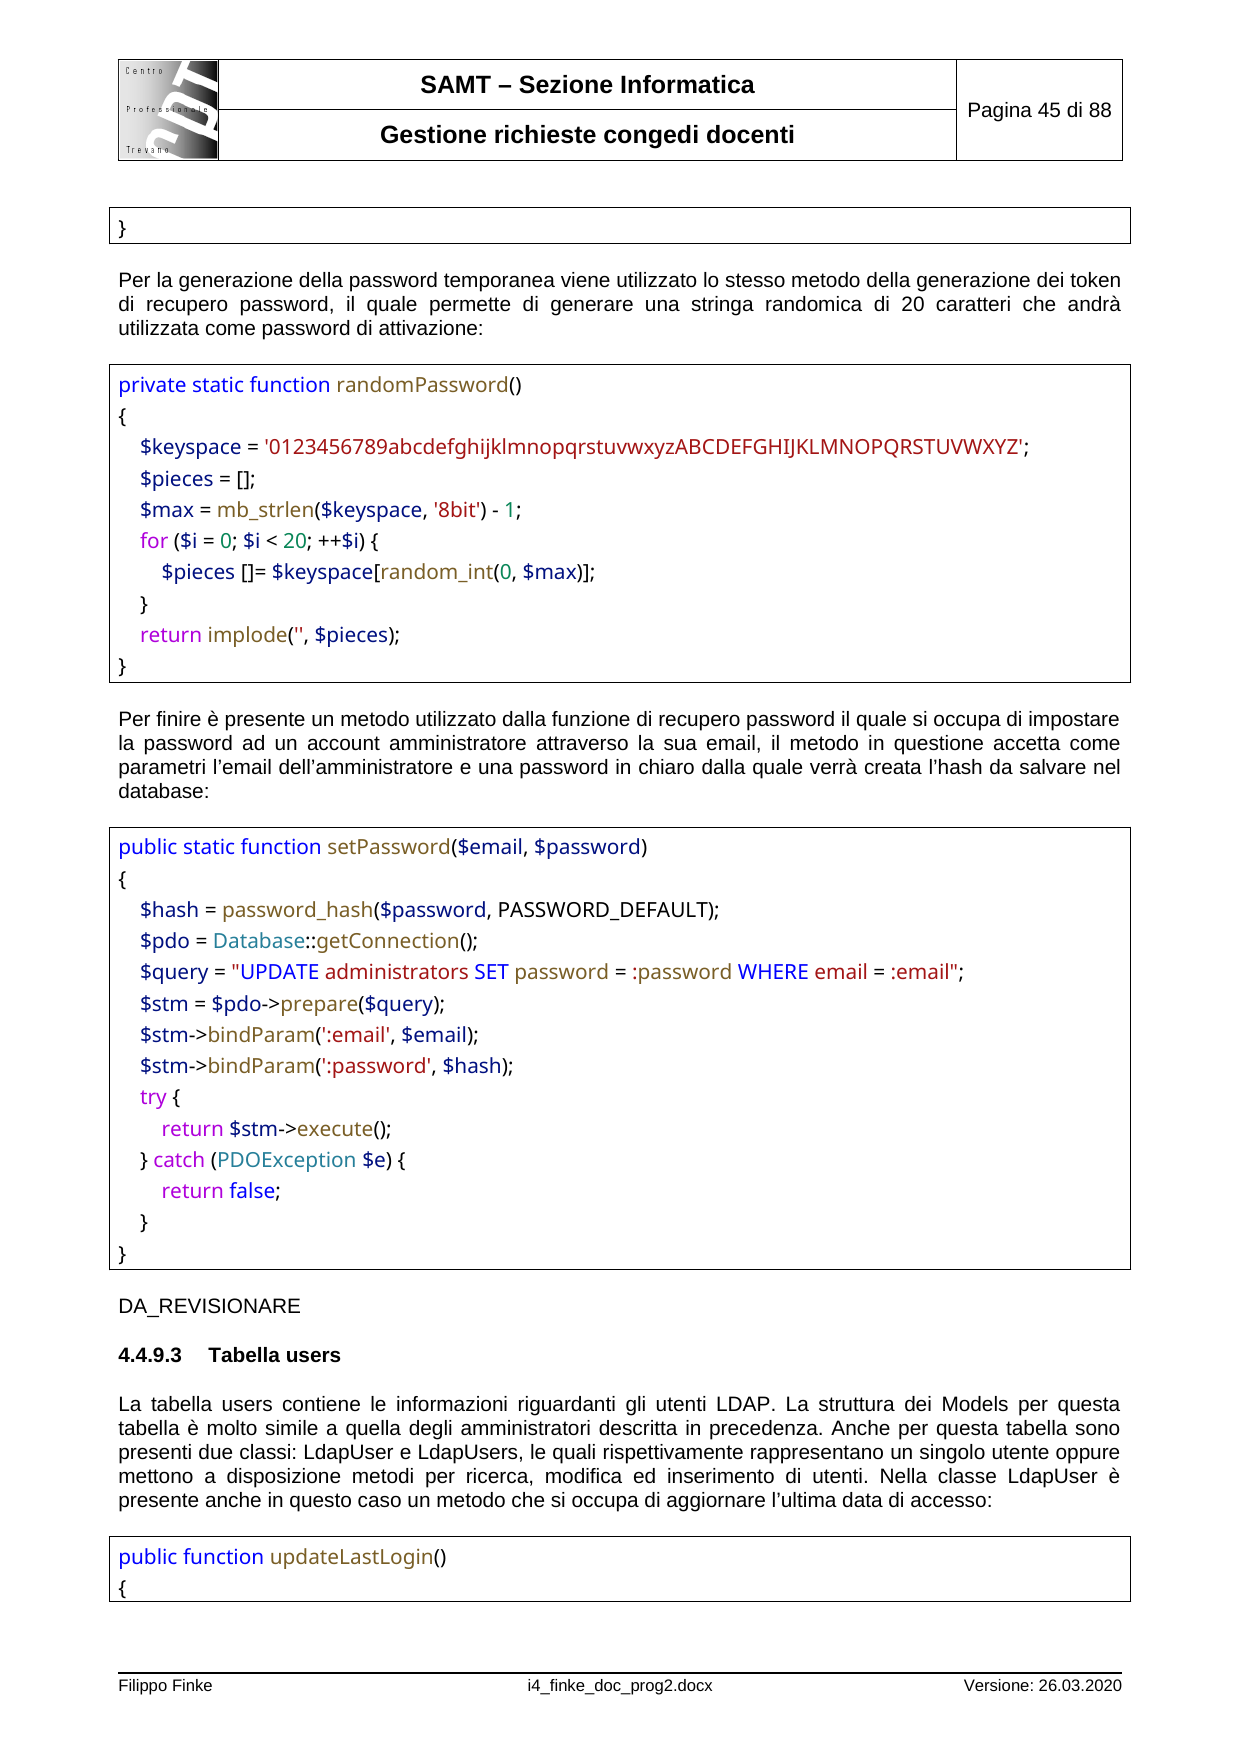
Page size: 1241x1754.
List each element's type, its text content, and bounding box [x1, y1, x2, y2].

text $hash = password_hash($password, PASSWORD_DEFAULT); [118, 892, 1122, 923]
text } [110, 1233, 1130, 1269]
picture [118, 60, 218, 159]
text for ($i = 0; $i < 20; ++$i) { [118, 523, 1122, 555]
text { [118, 1570, 1122, 1601]
text return false; [118, 1173, 1122, 1205]
text $pdo = Database::getConnection(); [118, 923, 1122, 955]
text $stm = $pdo->prepare($query); [118, 986, 1122, 1017]
text $pieces []= $keyspace[random_int(0, $max)]; [118, 555, 1122, 586]
text return implode('', $pieces); [118, 617, 1122, 645]
text La tabella users contiene le informazioni riguardanti gli utenti LDAP. La struttura dei Models per questa tabella è molto simile a quella degli amministratori descritta in precedenza. Anche per questa tabella sono presenti due classi: LdapUser e LdapUsers, le quali rispettivamente rappresentano un singolo utente oppure mettono a disposizione metodi per ricerca, modifica ed inserimento di utenti. Nella classe LdapUser è presente anche in questo caso un metodo che si occupa di aggiornare l’ultima data di accesso: [118, 1392, 1122, 1512]
text { [118, 398, 1122, 430]
text return $stm->execute(); [118, 1111, 1122, 1142]
text } catch (PDOException $e) { [118, 1142, 1122, 1173]
text Per la generazione della password temporanea viene utilizzato lo stesso metodo della generazione dei token di recupero password, il quale permette di generare una stringa randomica di 20 caratteri che andrà utilizzata come password di attivazione: [118, 268, 1122, 340]
text public function updateLastLogin() [110, 1537, 1130, 1570]
text $query = "UPDATE administrators SET password = :password WHERE email = :email"; [118, 955, 1122, 986]
text $max = mb_strlen($keyspace, '8bit') - 1; [118, 492, 1122, 523]
text } [110, 645, 1130, 682]
subtitle Tabella users [118, 1343, 1122, 1367]
text $stm->bindParam(':email', $email); [118, 1017, 1122, 1048]
text $stm->bindParam(':password', $hash); [118, 1048, 1122, 1080]
text $pieces = []; [118, 461, 1122, 492]
text { [118, 861, 1122, 892]
text $keyspace = '0123456789abcdefghijklmnopqrstuvwxyzABCDEFGHIJKLMNOPQRSTUVWXYZ'; [118, 430, 1122, 461]
text } [118, 1205, 1122, 1233]
text public static function setPassword($email, $password) [110, 828, 1130, 861]
text } [118, 586, 1122, 617]
text Per finire è presente un metodo utilizzato dalla funzione di recupero password il quale si occupa di impostare la password ad un account amministratore attraverso la sua email, il metodo in questione accetta come parametri l’email dell’amministratore e una password in chiaro dalla quale verrà creata l’hash da salvare nel database: [118, 707, 1122, 803]
text try { [118, 1080, 1122, 1111]
text } [110, 208, 1130, 243]
text private static function randomPassword() [110, 365, 1130, 398]
text DA_REVISIONARE [118, 1294, 1122, 1318]
